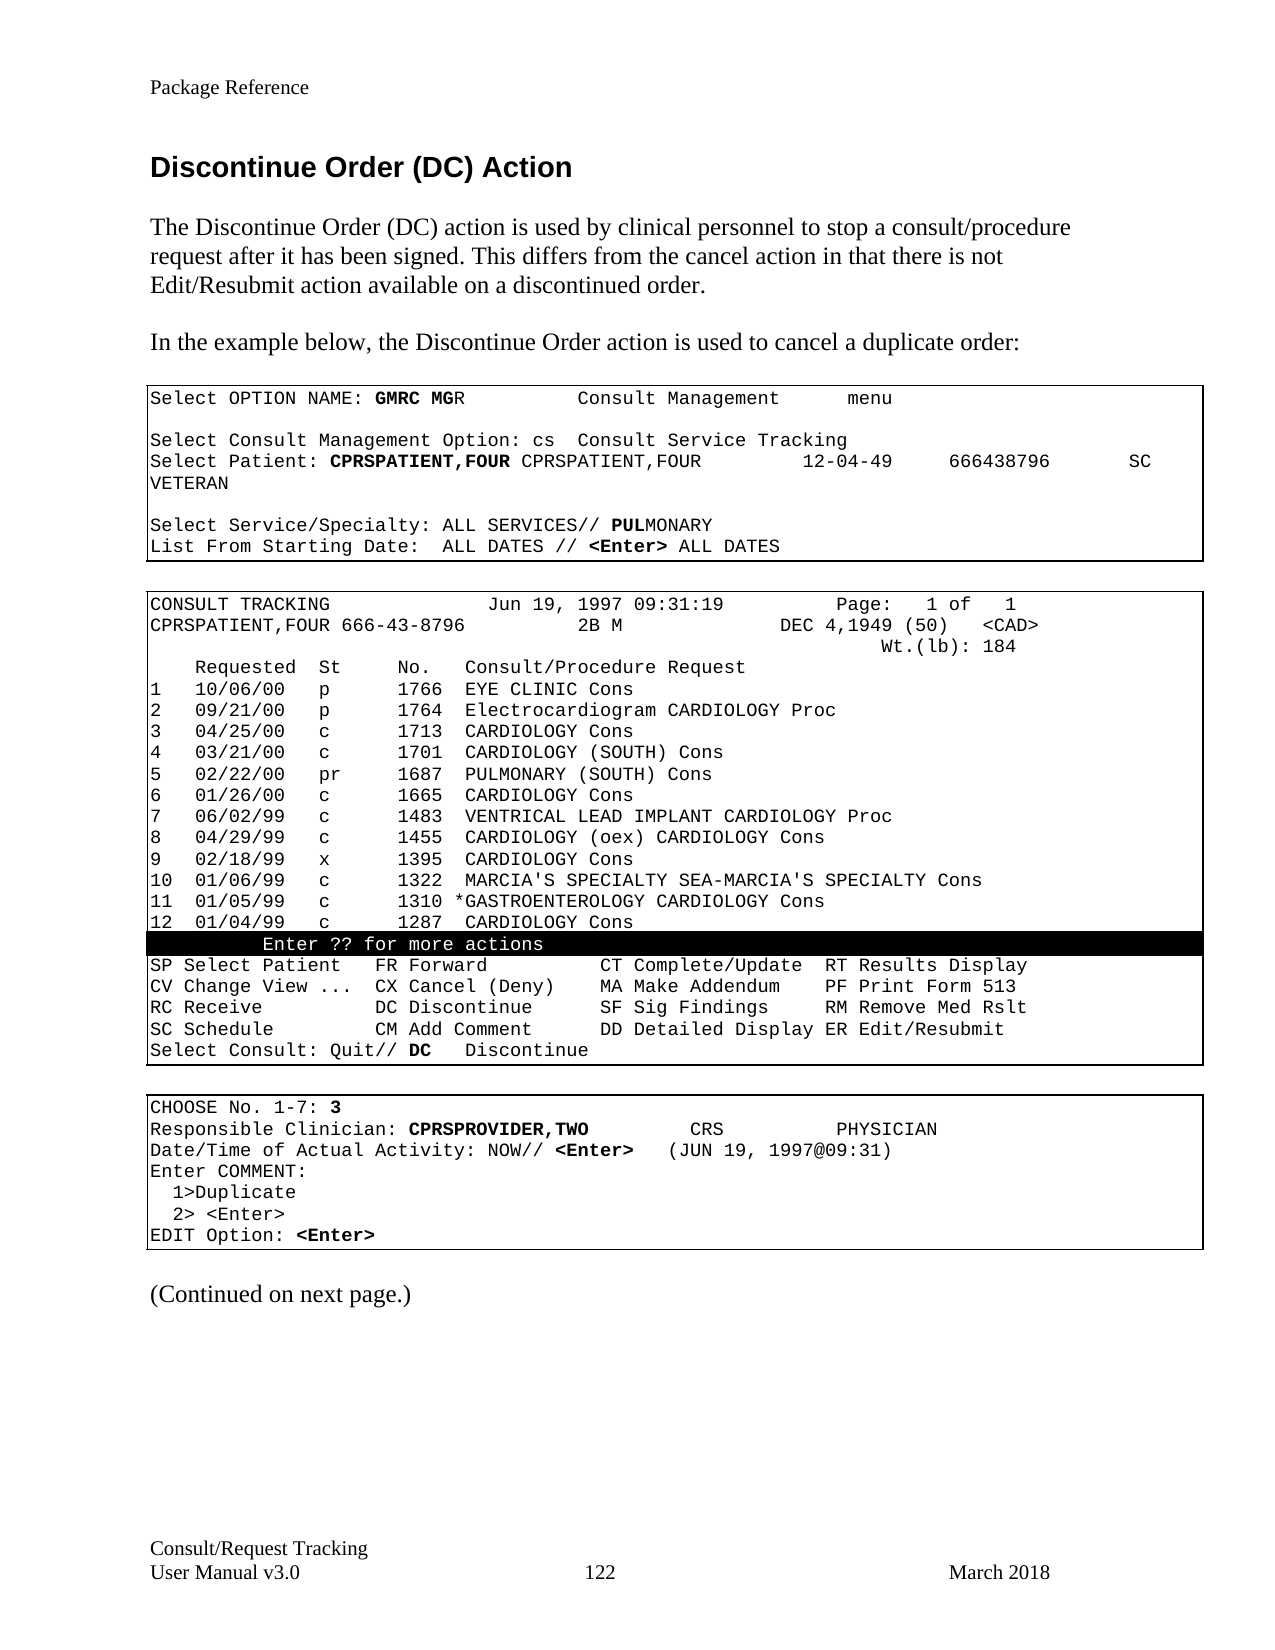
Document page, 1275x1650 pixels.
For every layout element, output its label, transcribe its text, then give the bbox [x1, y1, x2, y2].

text CV Change View ... CX Cancel (Deny) MA Make Addendum PF Print Form 513 [148, 973, 1202, 994]
text 11 01/05/99 c 1310 *GASTROENTEROLOGY CARDIOLOGY Cons [148, 888, 1202, 909]
text The Discontinue Order (DC) action is used by clinical personnel to stop a consult/procedure request after it has been signed. This differs from the cancel action in that there is not Edit/Resubmit action available on a discontinued order. [150, 212, 1125, 298]
text CONSULT TRACKING Jun 19, 1997 09:31:19 Page: 1 of 1 [148, 592, 1202, 612]
text RC Receive DC Discontinue SF Sig Findings RM Remove Med Rslt [148, 994, 1202, 1016]
text Select OPTION NAME: GMRC MGR Consult Management menu [148, 386, 1202, 410]
text Select Patient: CPRSPATIENT,FOUR CPRSPATIENT,FOUR 12-04-49 666438796 SC VETERAN [148, 448, 1202, 495]
text 5 02/22/00 pr 1687 PULMONARY (SOUTH) Cons [148, 761, 1202, 782]
text 7 06/02/99 c 1483 VENTRICAL LEAD IMPLANT CARDIOLOGY Proc [148, 803, 1202, 824]
text EDIT Option: <Enter> [148, 1222, 1202, 1249]
text 12 01/04/99 c 1287 CARDIOLOGY Cons [148, 909, 1202, 931]
text 2> <Enter> [148, 1201, 1202, 1222]
text 6 01/26/00 c 1665 CARDIOLOGY Cons [148, 782, 1202, 803]
text SP Select Patient FR Forward CT Complete/Update RT Results Display [148, 952, 1202, 973]
text 8 04/29/99 c 1455 CARDIOLOGY (oex) CARDIOLOGY Cons [148, 824, 1202, 846]
text Select Service/Specialty: ALL SERVICES// PULMONARY [148, 512, 1202, 533]
text 1>Duplicate [148, 1179, 1202, 1201]
text CPRSPATIENT,FOUR 666-43-8796 2B M DEC 4,1949 (50) <CAD> [148, 612, 1202, 633]
text CHOOSE No. 1-7: 3 [148, 1096, 1202, 1116]
text 3 04/25/00 c 1713 CARDIOLOGY Cons [148, 718, 1202, 739]
text Wt.(lb): 184 [148, 633, 1202, 654]
text Select Consult Management Option: cs Consult Service Tracking [148, 427, 1202, 448]
text 10 01/06/99 c 1322 MARCIA'S SPECIALTY SEA-MARCIA'S SPECIALTY Cons [148, 867, 1202, 888]
text (Continued on next page.) [150, 1279, 1125, 1308]
text 2 09/21/00 p 1764 Electrocardiogram CARDIOLOGY Proc [148, 697, 1202, 718]
text List From Starting Date: ALL DATES // <Enter> ALL DATES [148, 533, 1202, 560]
text Select Consult: Quit// DC Discontinue [148, 1037, 1202, 1064]
text Requested St No. Consult/Procedure Request [148, 654, 1202, 676]
text In the example below, the Discontinue Order action is used to cancel a duplicate order: [150, 327, 1125, 356]
text 4 03/21/00 c 1701 CARDIOLOGY (SOUTH) Cons [148, 739, 1202, 761]
text Date/Time of Actual Activity: NOW// <Enter> (JUN 19, 1997@09:31) [148, 1137, 1202, 1158]
text Enter COMMENT: [148, 1158, 1202, 1179]
text SC Schedule CM Add Comment DD Detailed Display ER Edit/Resubmit [148, 1016, 1202, 1037]
text 9 02/18/99 x 1395 CARDIOLOGY Cons [148, 846, 1202, 867]
subtitle Discontinue Order (DC) Action [150, 150, 1125, 183]
text Responsible Clinician: CPRSPROVIDER,TWO CRS PHYSICIAN [148, 1116, 1202, 1137]
text 1 10/06/00 p 1766 EYE CLINIC Cons [148, 676, 1202, 697]
text Enter ?? for more actions [148, 931, 1202, 952]
